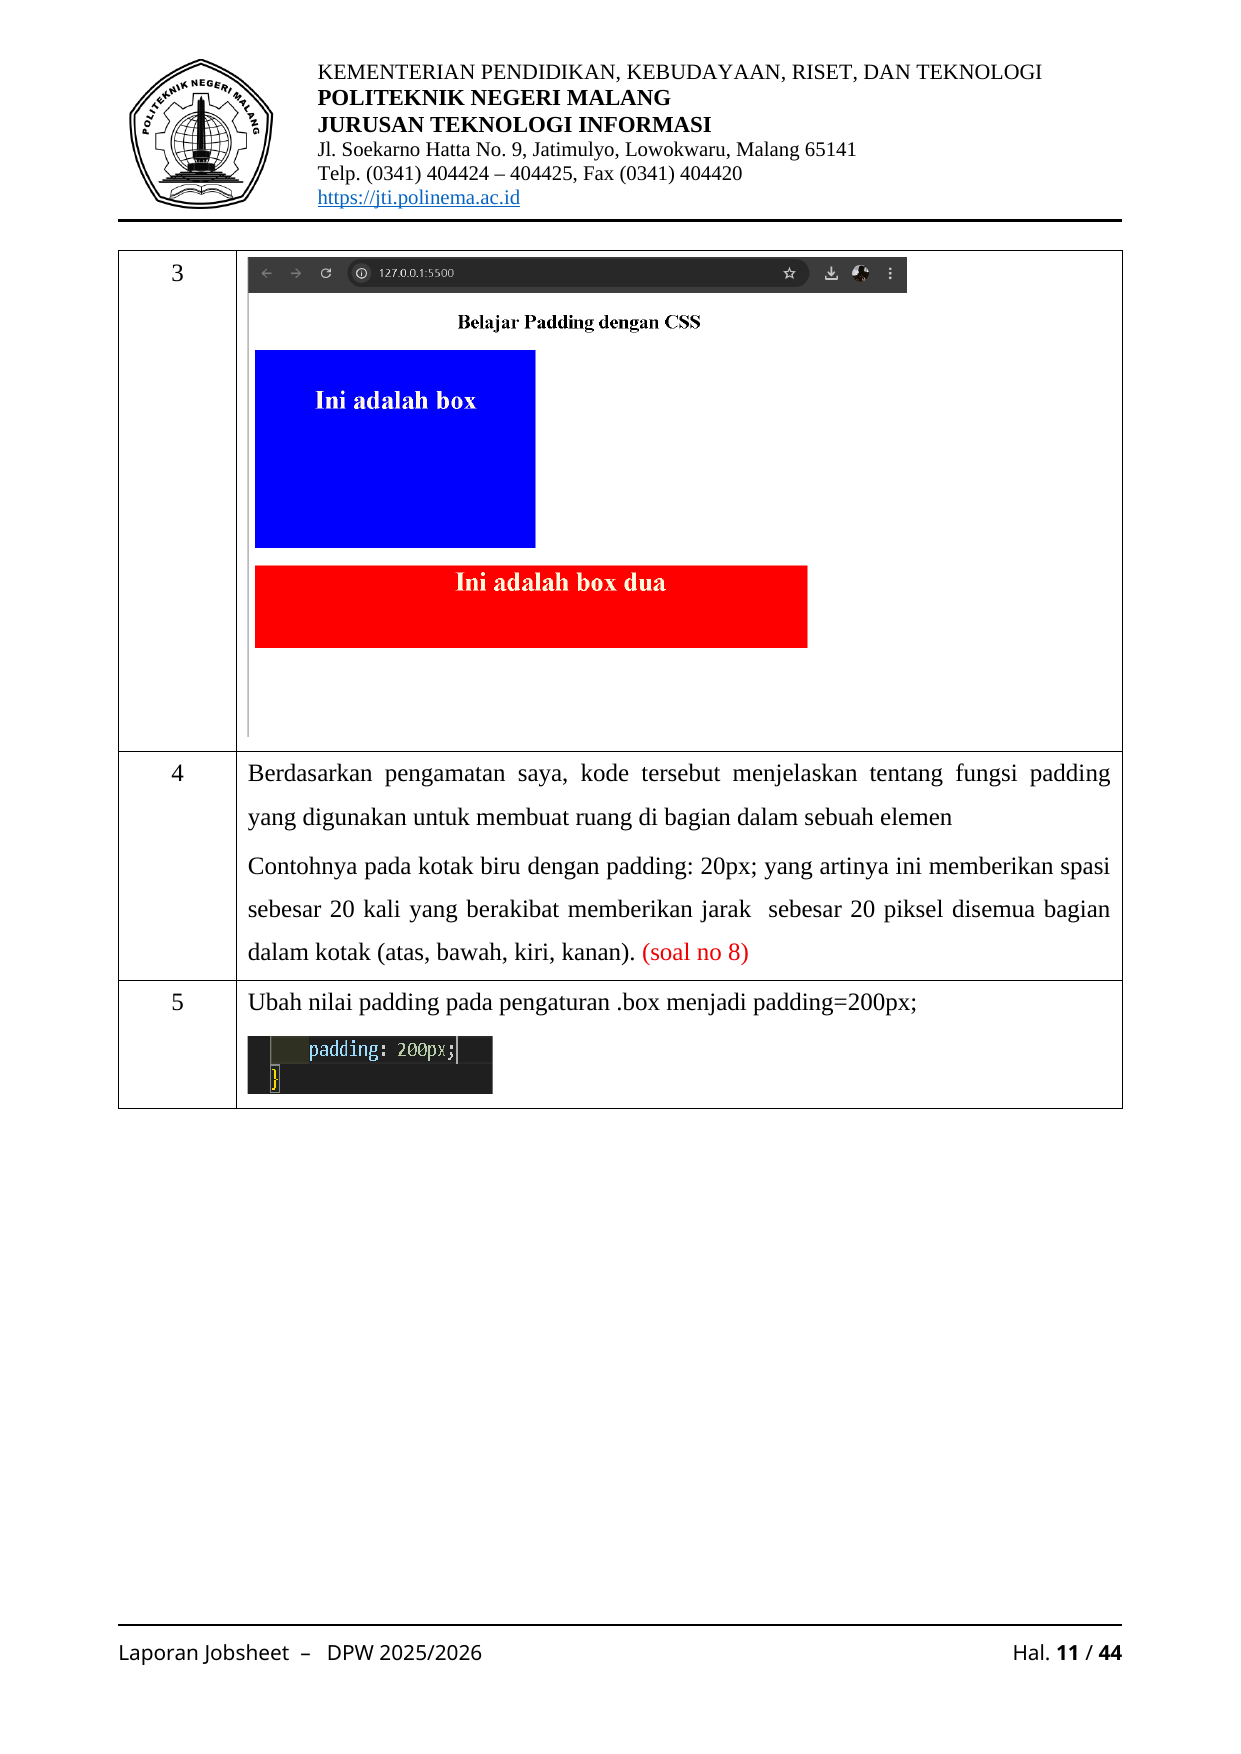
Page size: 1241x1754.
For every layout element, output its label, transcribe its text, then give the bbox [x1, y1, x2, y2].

picture [247, 257, 907, 737]
table_cell 3 [119, 251, 236, 751]
table_cell [237, 251, 1122, 751]
table_cell 4 [119, 752, 236, 980]
picture [247, 1036, 493, 1094]
table_cell Ubah nilai padding pada pengaturan .box menjadi padding=200px; [237, 981, 1122, 1107]
table_cell Berdasarkan pengamatan saya, kode tersebut menjelaskan tentang fungsi padding yang digunakan untuk membuat ruang di bagian dalam sebuah elemen Contohnya pada kotak biru dengan padding: 20px; yang artinya ini memberikan spasi sebesar 20 kali yang berakibat memberikan jarak sebesar 20 piksel disemua bagian dalam kotak (atas, bawah, kiri, kanan). (soal no 8) [237, 752, 1122, 980]
picture [129, 59, 275, 209]
table_cell 5 [119, 981, 236, 1107]
